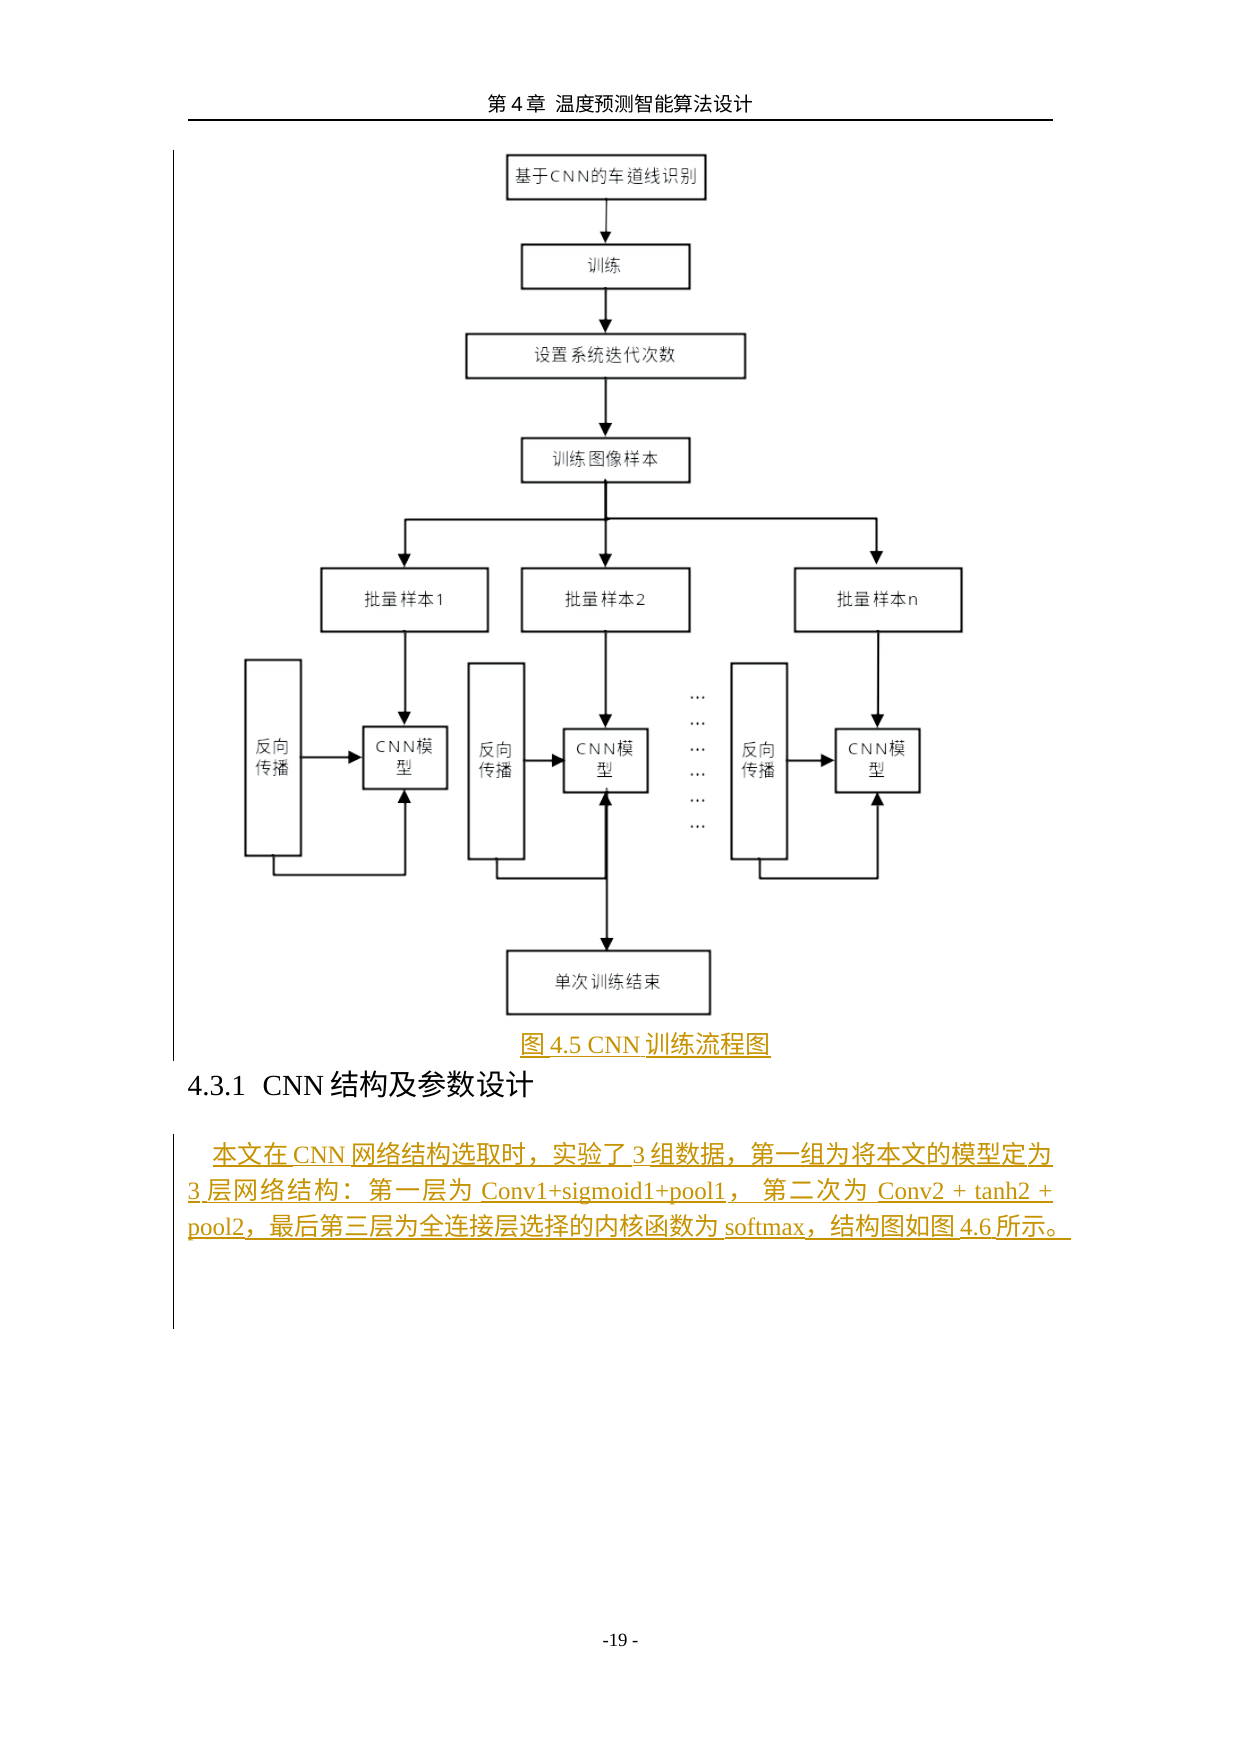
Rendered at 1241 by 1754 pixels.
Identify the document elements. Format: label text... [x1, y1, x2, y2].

subtitle CNN结构及参数设计 [187, 1061, 1053, 1103]
